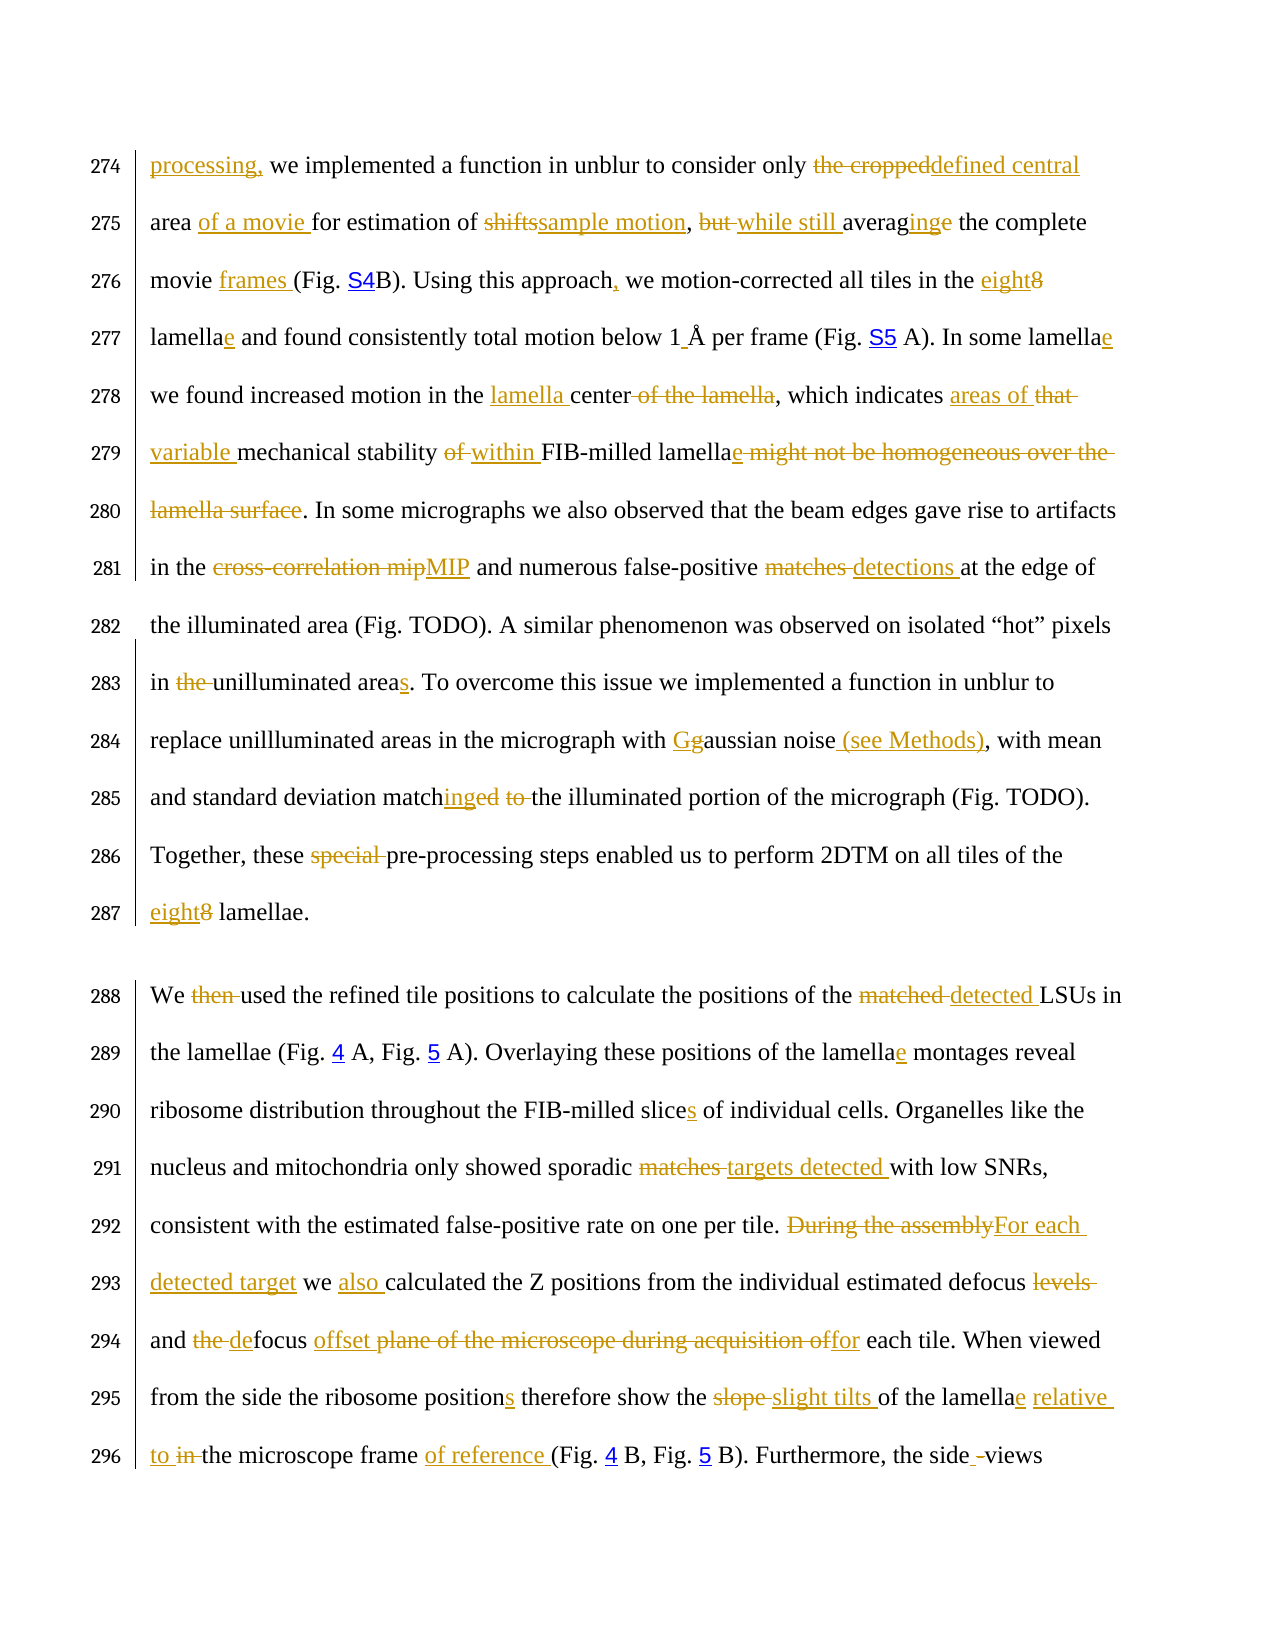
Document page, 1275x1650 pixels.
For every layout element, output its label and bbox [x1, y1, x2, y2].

text [150, 980, 1125, 1469]
text [150, 150, 1125, 926]
